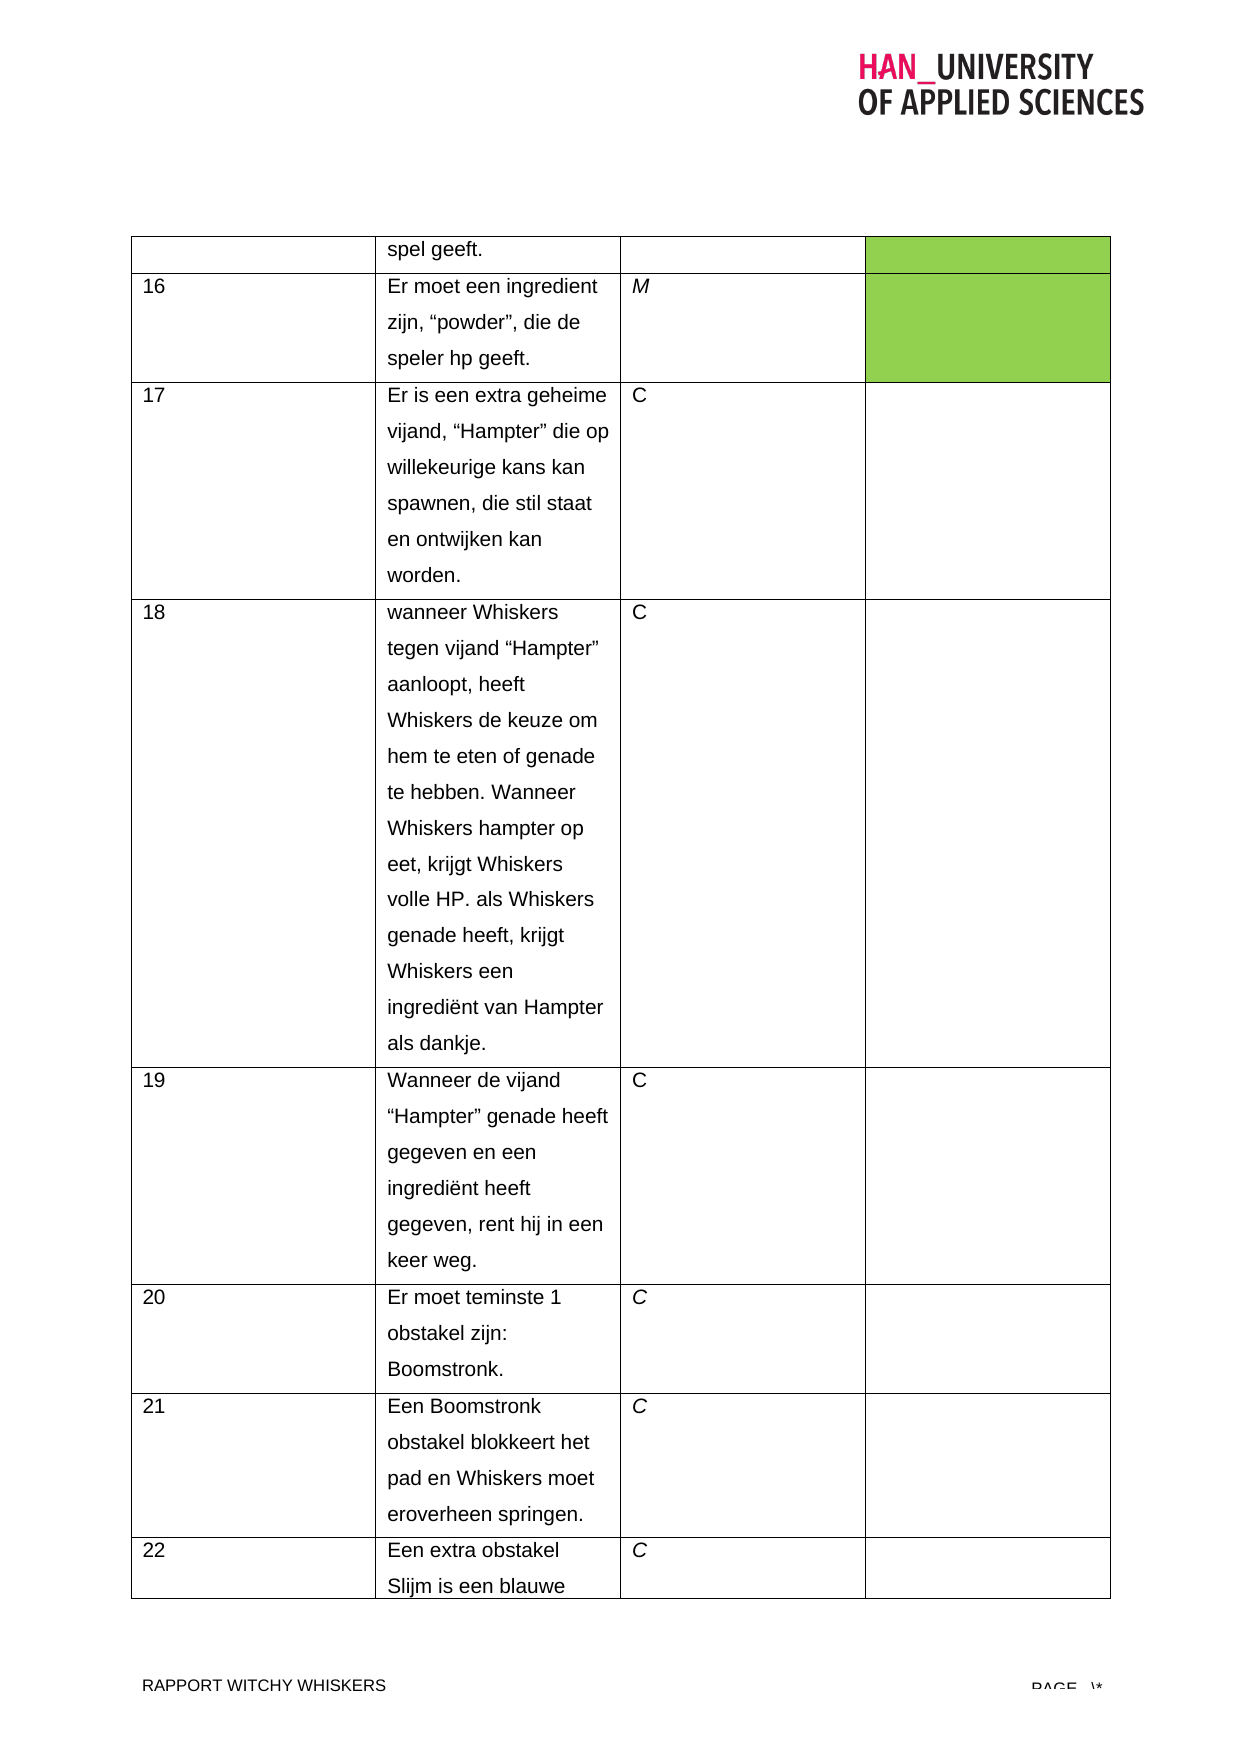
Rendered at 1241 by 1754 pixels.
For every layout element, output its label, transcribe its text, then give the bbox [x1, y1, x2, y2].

table_cell [866, 383, 1110, 599]
table_cell Wanneer de vijand “Hampter” genade heeft gegeven en een ingrediënt heeft gegeven, rent hij in een keer weg. [376, 1068, 620, 1284]
table_cell [866, 274, 1110, 382]
table_cell C [621, 1285, 865, 1392]
table_cell [866, 1068, 1110, 1284]
table_cell 16 [132, 274, 375, 382]
picture [805, 0, 1198, 169]
table_cell C [621, 1068, 865, 1284]
table_cell 18 [132, 600, 375, 1067]
table_cell C [621, 383, 865, 599]
table_cell Er is een extra geheime vijand, “Hampter” die op willekeurige kans kan spawnen, die stil staat en ontwijken kan worden. [376, 383, 620, 599]
table_cell 22 [132, 1538, 375, 1598]
table_cell [866, 600, 1110, 1067]
table_cell Een Boomstronk obstakel blokkeert het pad en Whiskers moet eroverheen springen. [376, 1394, 620, 1537]
table_cell [866, 1394, 1110, 1537]
table_cell 15 [132, 237, 375, 273]
table_cell [866, 237, 1110, 273]
table_cell 20 [132, 1285, 375, 1392]
table_cell 21 [132, 1394, 375, 1537]
table_cell [866, 1538, 1110, 1598]
table_cell wanneer Whiskers tegen vijand “Hampter” aanloopt, heeft Whiskers de keuze om hem te eten of genade te hebben. Wanneer Whiskers hampter op eet, krijgt Whiskers volle HP. als Whiskers genade heeft, krijgt Whiskers een ingrediënt van Hampter als dankje. [376, 600, 620, 1067]
table_cell Er moet een ingredient zijn, “Potion”, die de speler meer tijd in het spel geeft. [376, 237, 620, 273]
table_cell C [621, 1538, 865, 1598]
table_cell M [621, 237, 865, 273]
table_cell [866, 1285, 1110, 1392]
table_cell M [621, 274, 865, 382]
table_cell Er moet teminste 1 obstakel zijn: Boomstronk. [376, 1285, 620, 1392]
table_cell C [621, 1394, 865, 1537]
table_cell C [621, 600, 865, 1067]
table_cell 19 [132, 1068, 375, 1284]
table_cell 17 [132, 383, 375, 599]
table_cell Er moet een ingredient zijn, “powder”, die de speler hp geeft. [376, 274, 620, 382]
